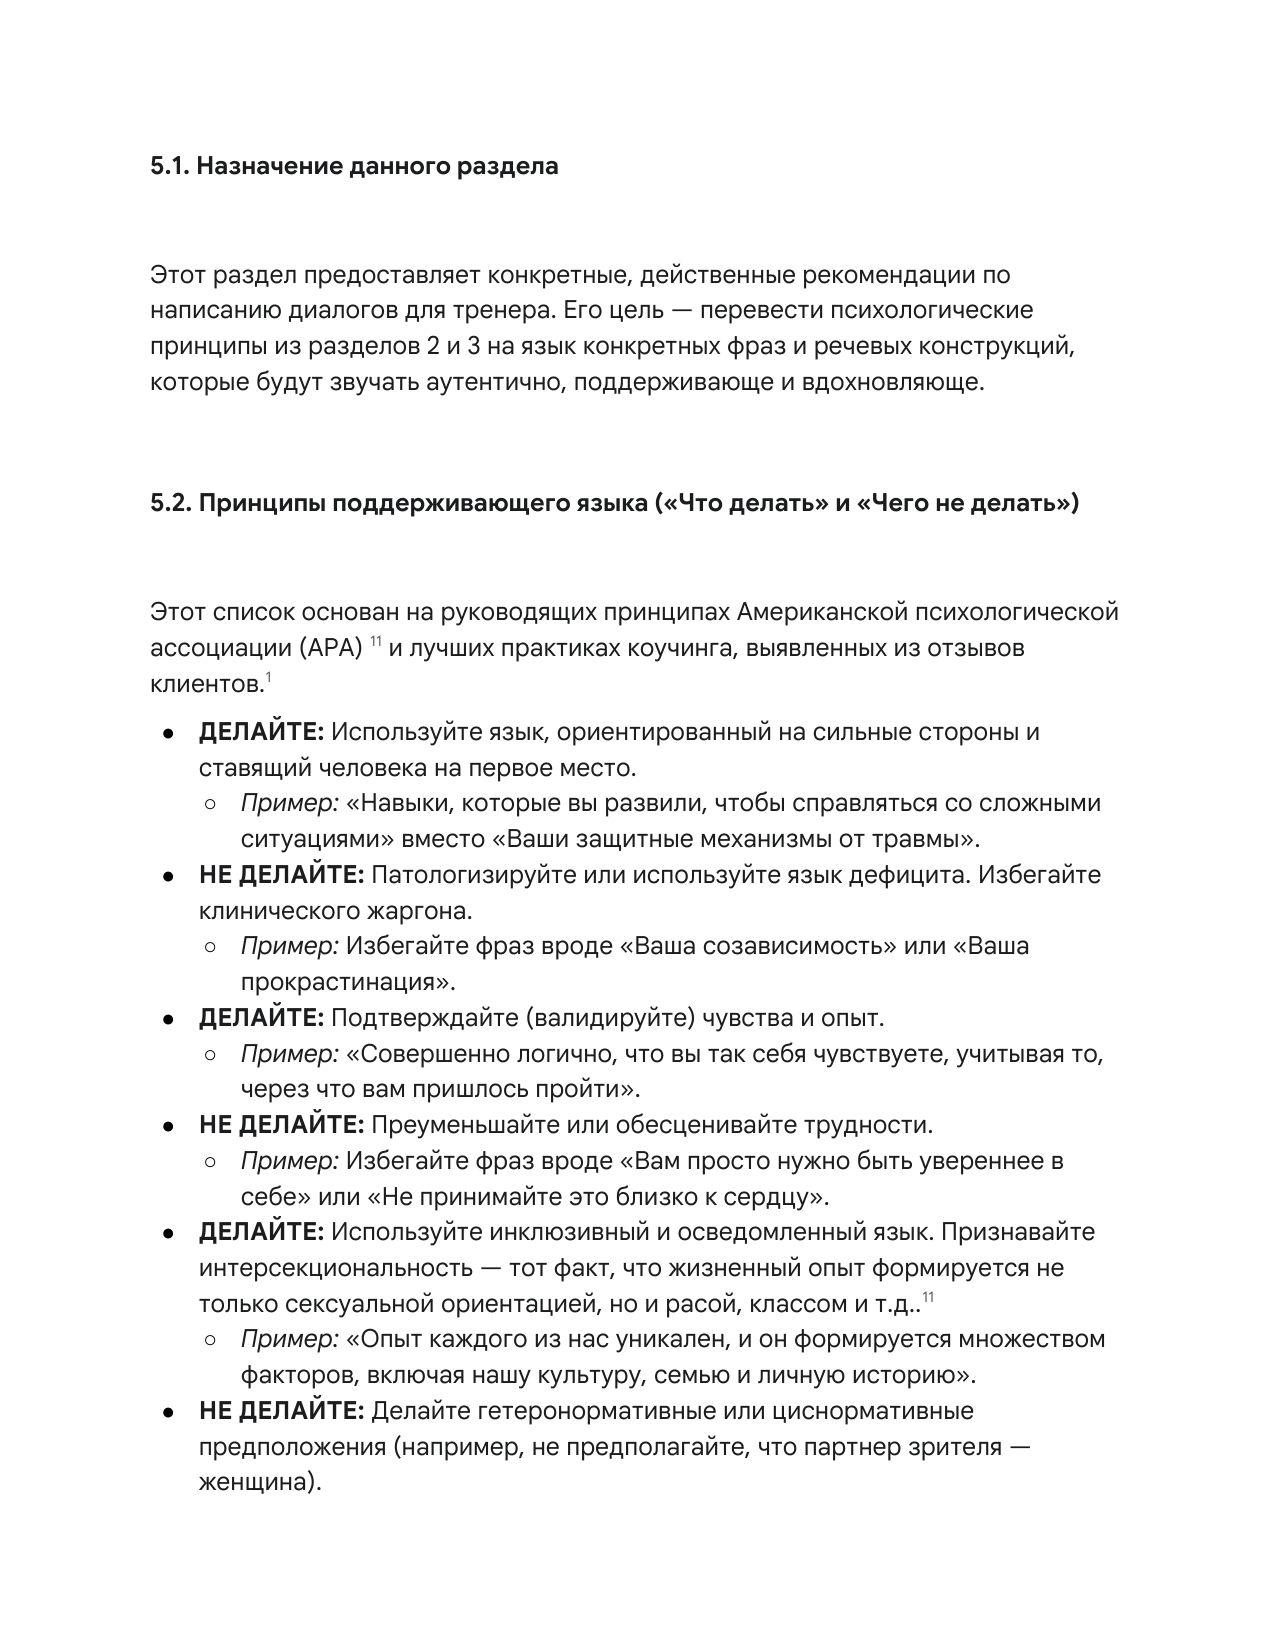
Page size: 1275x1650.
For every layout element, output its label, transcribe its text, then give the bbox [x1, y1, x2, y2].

list НЕ ДЕЛАЙТЕ: Преуменьшайте или обесценивайте трудности. [161, 1109, 1125, 1141]
subtitle 5.2. Принципы поддерживающего языка («Что делать» и «Чего не делать») [150, 488, 1125, 519]
list Пример: «Навыки, которые вы развили, чтобы справляться со сложными ситуациями» вместо «Ваши защитные механизмы от травмы». [203, 788, 1125, 855]
list Пример: Избегайте фраз вроде «Вам просто нужно быть увереннее в себе» или «Не принимайте это близко к сердцу». [203, 1145, 1125, 1212]
list НЕ ДЕЛАЙТЕ: Делайте гетеронормативные или циснормативные предположения (например, не предполагайте, что партнер зрителя — женщина). [161, 1395, 1125, 1498]
list ДЕЛАЙТЕ: Подтверждайте (валидируйте) чувства и опыт. [161, 1002, 1125, 1033]
list ДЕЛАЙТЕ: Используйте инклюзивный и осведомленный язык. Признавайте интерсекциональность — тот факт, что жизненный опыт формируется не только сексуальной ориентацией, но и расой, классом и т.д..11 [161, 1216, 1125, 1319]
list Пример: Избегайте фраз вроде «Ваша созависимость» или «Ваша прокрастинация». [203, 931, 1125, 998]
text Этот список основан на руководящих принципах Американской психологической ассоциации (APA) 11 и лучших практиках коучинга, выявленных из отзывов клиентов.1 [150, 597, 1125, 699]
list НЕ ДЕЛАЙТЕ: Патологизируйте или используйте язык дефицита. Избегайте клинического жаргона. [161, 859, 1125, 926]
subtitle 5.1. Назначение данного раздела [150, 150, 1125, 181]
text Этот раздел предоставляет конкретные, действенные рекомендации по написанию диалогов для тренера. Его цель — перевести психологические принципы из разделов 2 и 3 на язык конкретных фраз и речевых конструкций, которые будут звучать аутентично, поддерживающе и вдохновляюще. [150, 259, 1125, 397]
list Пример: «Опыт каждого из нас уникален, и он формируется множеством факторов, включая нашу культуру, семью и личную историю». [203, 1324, 1125, 1391]
list ДЕЛАЙТЕ: Используйте язык, ориентированный на сильные стороны и ставящий человека на первое место. [161, 716, 1125, 783]
list Пример: «Совершенно логично, что вы так себя чувствуете, учитывая то, через что вам пришлось пройти». [203, 1038, 1125, 1105]
